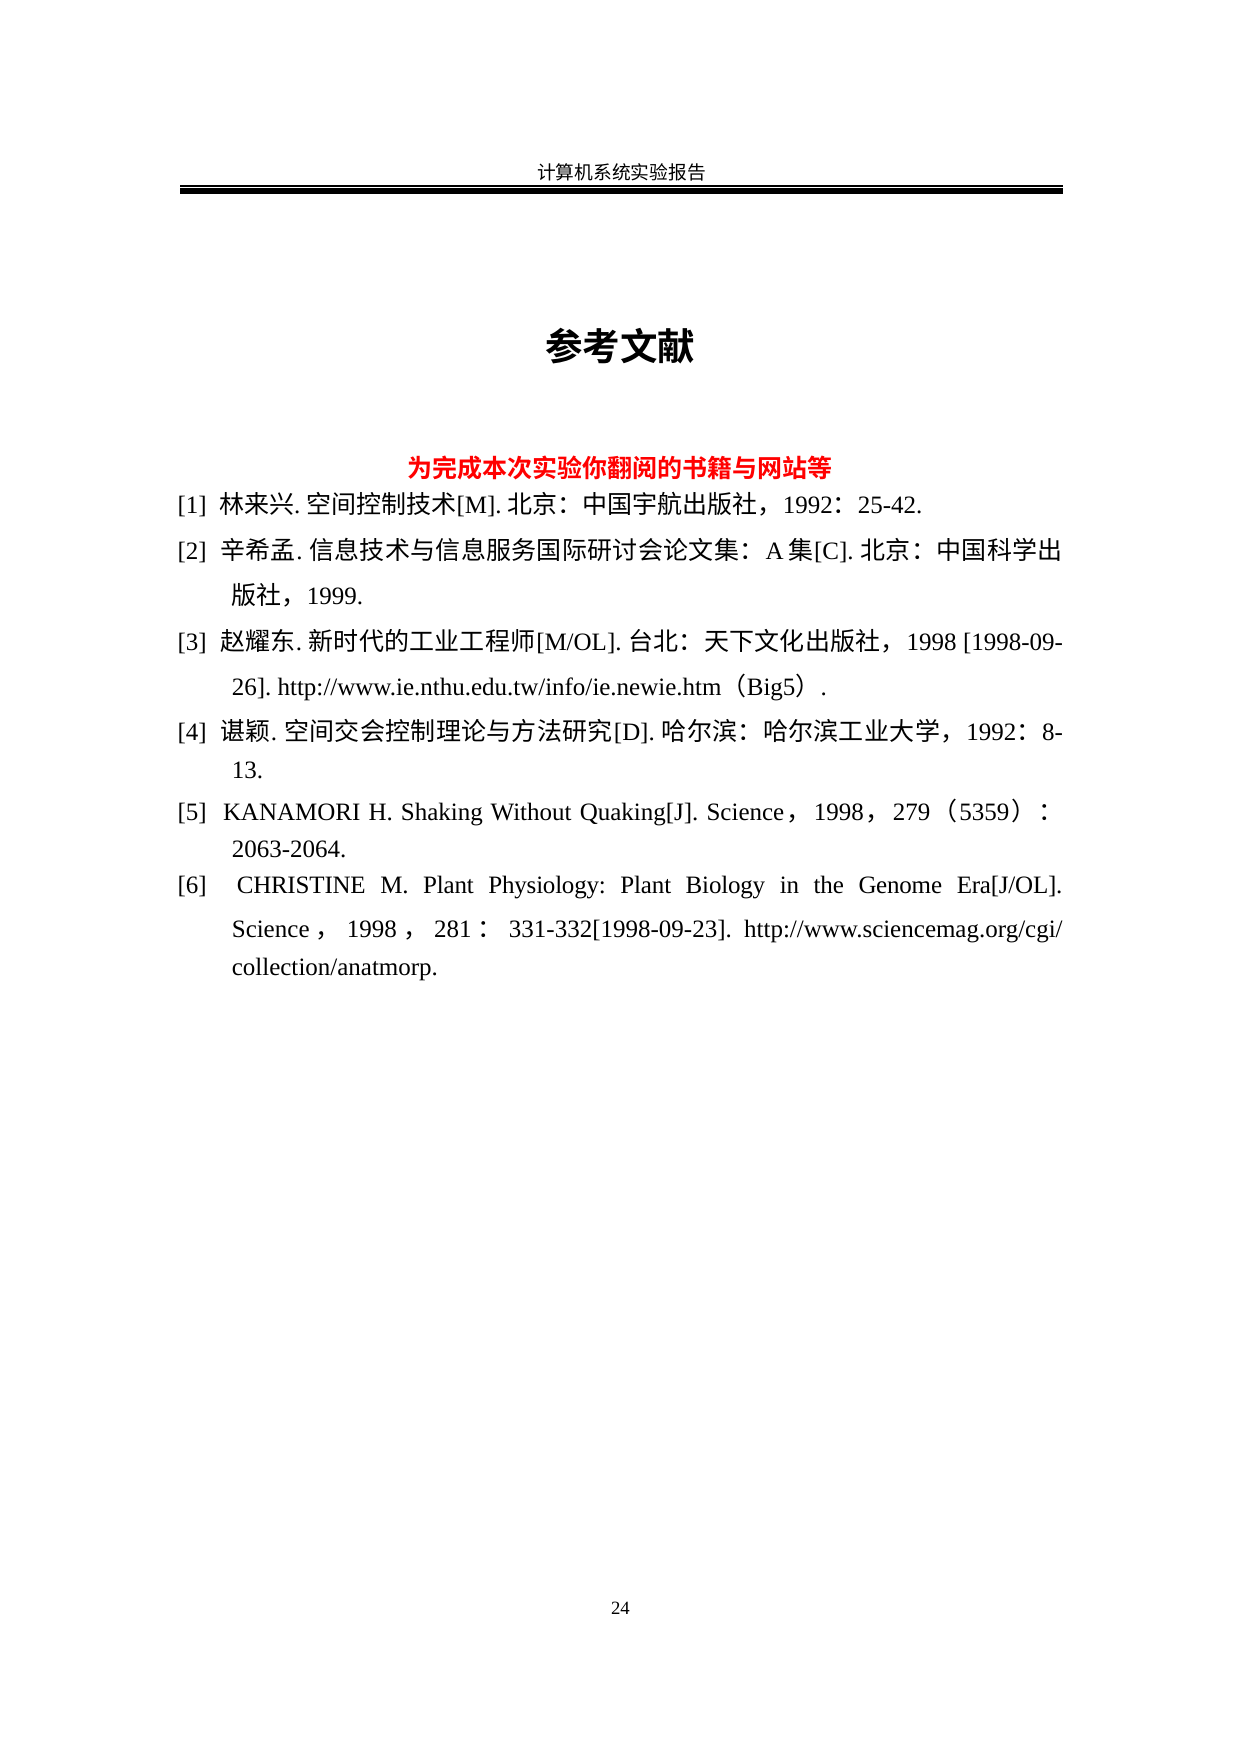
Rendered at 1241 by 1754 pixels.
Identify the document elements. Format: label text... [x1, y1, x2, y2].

text [5] KANAMORI H. Shaking Without Quaking[J]. Science，1998，279（5359）：2063-2064. [177, 791, 1063, 863]
text [2] 辛希孟. 信息技术与信息服务国际研讨会论文集：A集[C]. 北京：中国科学出版社，1999. [177, 530, 1063, 612]
text 为完成本次实验你翻阅的书籍与网站等 [177, 449, 1063, 485]
text [3] 赵耀东. 新时代的工业工程师[M/OL]. 台北：天下文化出版社，1998 [1998-09-26]. http://www.ie.nthu.edu.tw/info/ie.newie.htm（Big5）. [177, 621, 1063, 702]
text [1] 林来兴. 空间控制技术[M]. 北京：中国宇航出版社，1992：25-42. [177, 485, 1063, 521]
text [4] 谌颖. 空间交会控制理论与方法研究[D]. 哈尔滨：哈尔滨工业大学，1992：8-13. [177, 712, 1063, 784]
subtitle 参考文献 [177, 293, 1063, 377]
text [6] CHRISTINE M. Plant Physiology: Plant Biology in the Genome Era[J/OL]. Science，1998，281：331-332[1998-09-23]. http://www.sciencemag.org/cgi/ collection/anatmorp. [177, 870, 1063, 980]
